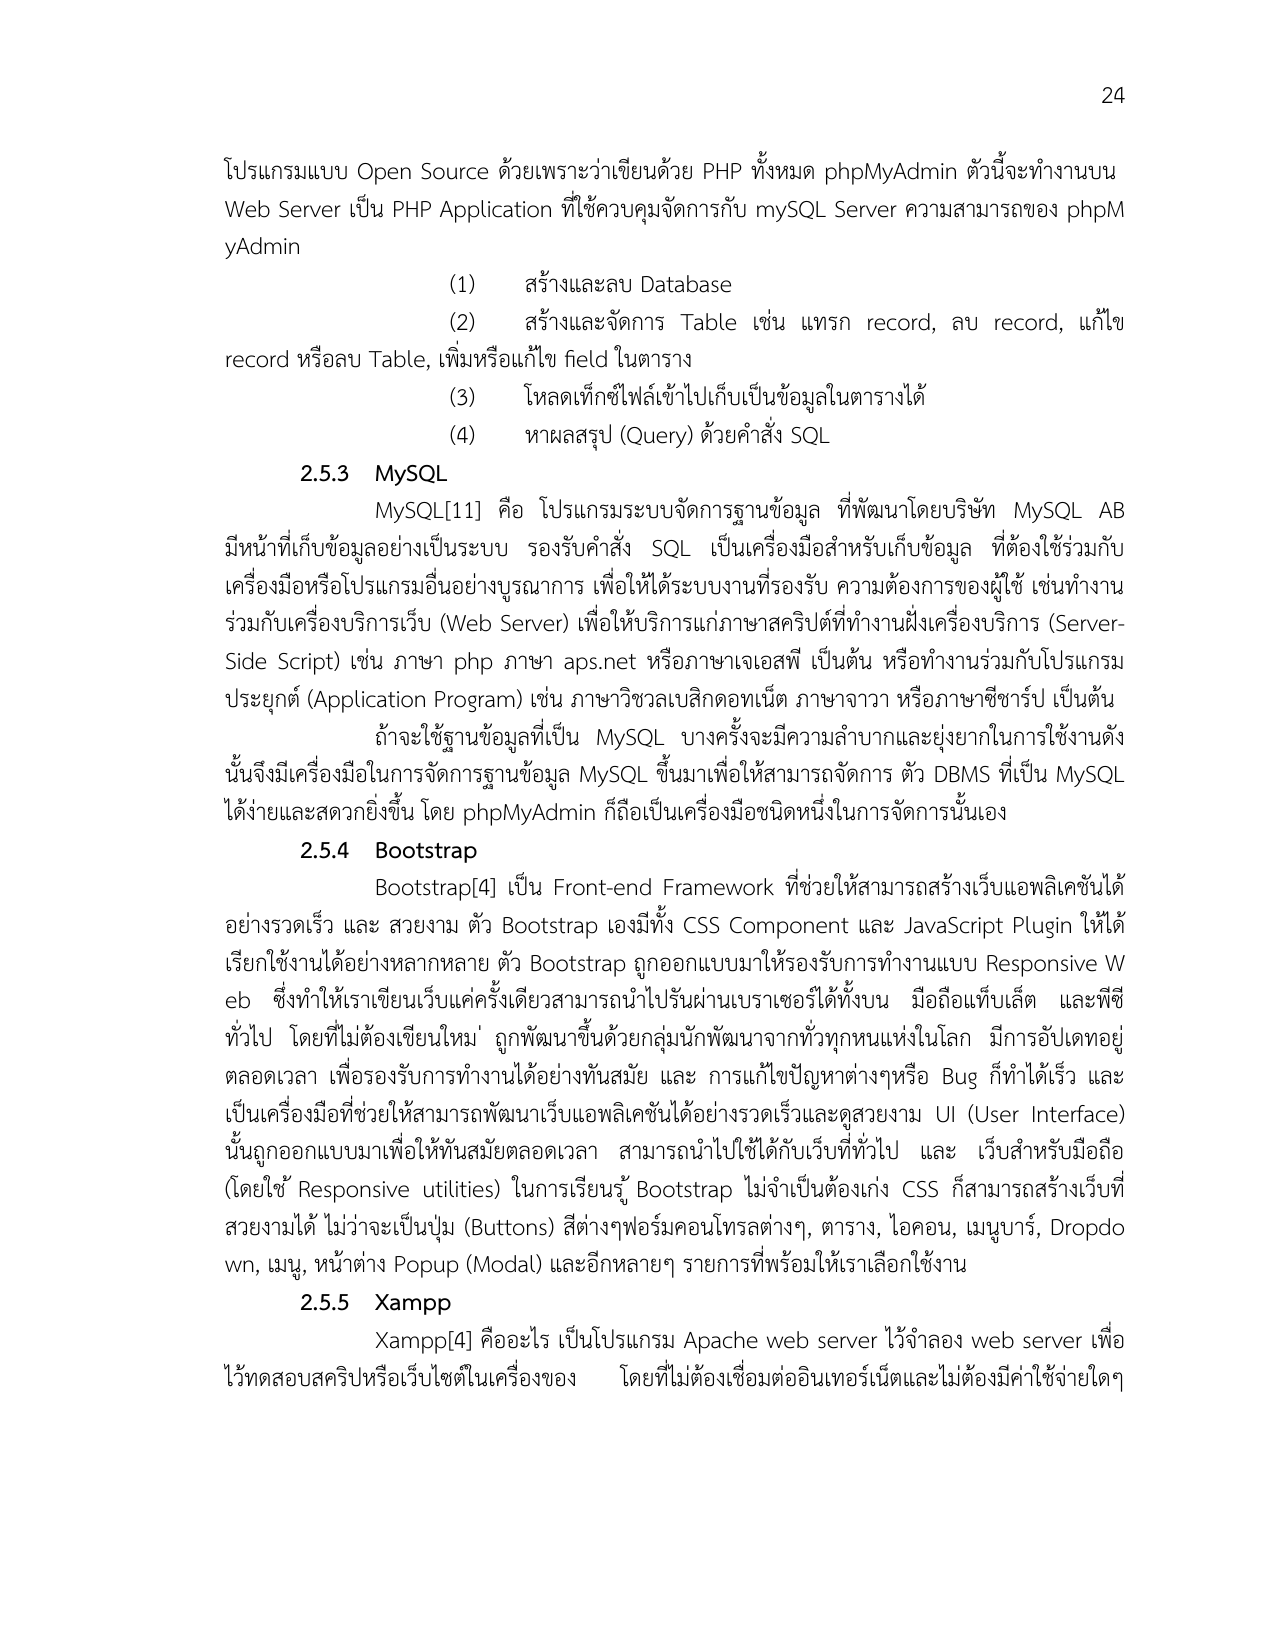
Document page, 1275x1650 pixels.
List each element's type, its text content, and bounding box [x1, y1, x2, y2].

text (4) หาผลสรุป (Query) ด้วยคำสั่ง SQL [225, 414, 1125, 452]
text 2.5.4 Bootstrap Bootstrap[4] เป็น Front-end Framework ที่ช่วยให้สามารถสร้างเว็บแอพลิเคชันได้อย่างรวดเร็ว และ สวยงาม ตัว Bootstrap เองมีทั้ง CSS Component และ JavaScript Plugin ให้ได้เรียกใช้งานได้อย่างหลากหลาย ตัว Bootstrap ถูกออกแบบมาให้รองรับการทำงานแบบ Responsive Web ซึ่งทำให้เราเขียนเว็บแค่ครั้งเดียวสามารถนำไปรันผ่านเบราเซอร์ได้ทั้งบน มือถือแท็บเล็ต และพีซีทั่วไป โดยที่ไม่ต้องเขียนใหม่ ถูกพัฒนาขึ้นด้วยกลุ่มนักพัฒนาจากทั่วทุกหนแห่งในโลก มีการอัปเดทอยู่ตลอดเวลา เพื่อรองรับการทำงานได้อย่างทันสมัย และ การแก้ไขปัญหาต่างๆหรือ Bug ก็ทำได้เร็ว และเป็นเครื่องมือที่ช่วยให้สามารถพัฒนาเว็บแอพลิเคชันได้อย่างรวดเร็วและดูสวยงาม UI (User Interface) นั้นถูกออกแบบมาเพื่อให้ทันสมัยตลอดเวลา สามารถนำไปใช้ได้กับเว็บที่ทั่วไป และ เว็บสำหรับมือถือ (โดยใช้ Responsive utilities) ในการเรียนรู้ Bootstrap ไม่จำเป็นต้องเก่ง CSS ก็สามารถสร้างเว็บที่สวยงามได้ ไม่ว่าจะเป็นปุ่ม (Buttons) สีต่างๆฟอร์มคอนโทรลต่างๆ, ตาราง, ไอคอน, เมนูบาร์, Dropdown, เมนู, หน้าต่าง Popup (Modal) และอีกหลายๆ รายการที่พร้อมให้เราเลือกใช้งาน [225, 829, 1125, 1281]
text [225, 150, 1125, 263]
text (1) สร้างและลบ Database [225, 263, 1125, 301]
text (3) โหลดเท็กซ์ไฟล์เข้าไปเก็บเป็นข้อมูลในตารางได้ [225, 376, 1125, 414]
text MySQL[11] คือ โปรแกรมระบบจัดการฐานข้อมูล ที่พัฒนาโดยบริษัท MySQL AB มีหน้าที่เก็บข้อมูลอย่างเป็นระบบ รองรับคำสั่ง SQL เป็นเครื่องมือสำหรับเก็บข้อมูล ที่ต้องใช้ร่วมกับเครื่องมือหรือโปรแกรมอื่นอย่างบูรณาการ เพื่อให้ได้ระบบงานที่รองรับ ความต้องการของผู้ใช้ เช่นทำงานร่วมกับเครื่องบริการเว็บ (Web Server) เพื่อให้บริการแก่ภาษาสคริปต์ที่ทำงานฝั่งเครื่องบริการ (Server-Side Script) เช่น ภาษา php ภาษา aps.net หรือภาษาเจเอสพี เป็นต้น หรือทำงานร่วมกับโปรแกรมประยุกต์ (Application Program) เช่น ภาษาวิชวลเบสิกดอทเน็ต ภาษาจาวา หรือภาษาซีชาร์ป เป็นต้น [225, 489, 1125, 716]
text ถ้าจะใช้ฐานข้อมูลที่เป็น MySQL บางครั้งจะมีความลำบากและยุ่งยากในการใช้งานดังนั้นจึงมีเครื่องมือในการจัดการฐานข้อมูล MySQL ขึ้นมาเพื่อให้สามารถจัดการ ตัว DBMS ที่เป็น MySQL ได้ง่ายและสดวกยิ่งขึ้น โดย phpMyAdmin ก็ถือเป็นเครื่องมือชนิดหนึ่งในการจัดการนั้นเอง [225, 716, 1125, 829]
text 2.5.3 MySQL [225, 452, 1125, 489]
text (2) สร้างและจัดการ Table เช่น แทรก record, ลบ record, แก้ไข record หรือลบ Table, เพิ่มหรือแก้ไข field ในตาราง [225, 301, 1125, 376]
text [225, 1281, 1125, 1394]
